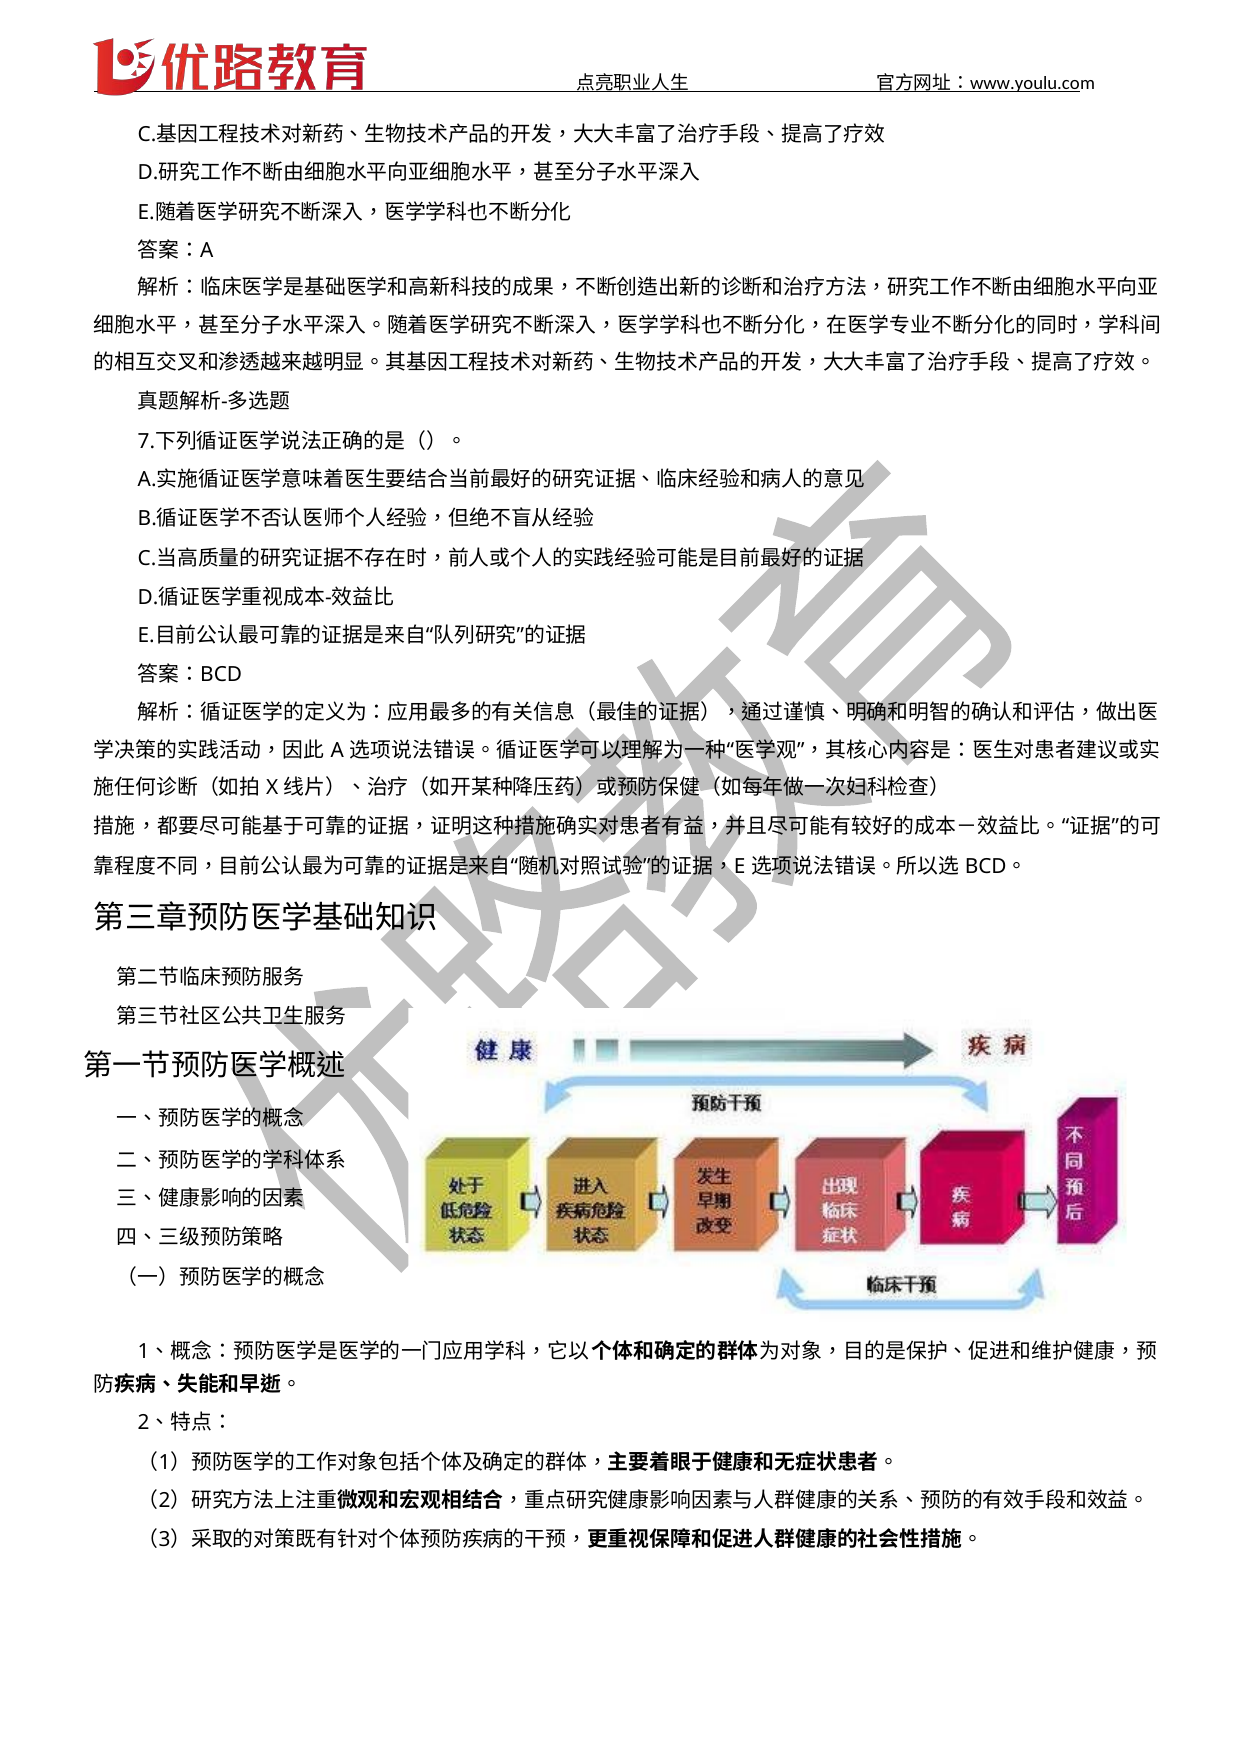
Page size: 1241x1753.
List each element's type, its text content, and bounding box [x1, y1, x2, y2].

text （3）采取的对策既有针对个体预防疾病的干预，更重视保障和促进人群健康的社会性措施。 [137, 1515, 1163, 1554]
picture [68, 25, 367, 113]
text D.研究工作不断由细胞水平向亚细胞水平，甚至分子水平深入 [137, 148, 1163, 188]
text D.循证医学重视成本-效益比 [137, 573, 1163, 613]
text 真题解析-多选题 [137, 377, 1163, 417]
text （1）预防医学的工作对象包括个体及确定的群体，主要着眼于健康和无症状患者。 [137, 1438, 1163, 1477]
picture [408, 1008, 1128, 1336]
text 答案：BCD [137, 650, 1163, 690]
text B.循证医学不否认医师个人经验，但绝不盲从经验 [137, 494, 1163, 533]
text 2、特点： [137, 1398, 1163, 1438]
text E.目前公认最可靠的证据是来自“队列研究”的证据 [137, 613, 1163, 650]
text 7.下列循证医学说法正确的是（）。 [137, 417, 1163, 456]
text C.当高质量的研究证据不存在时，前人或个人的实践经验可能是目前最好的证据 [137, 533, 1163, 573]
text C.基因工程技术对新药、生物技术产品的开发，大大丰富了治疗手段、提高了疗效 [137, 117, 1163, 148]
text 第三章预防医学基础知识 [94, 902, 1163, 936]
text E.随着医学研究不断深入，医学学科也不断分化 [137, 188, 1163, 227]
text A.实施循证医学意味着医生要结合当前最好的研究证据、临床经验和病人的意见 [137, 456, 1163, 494]
text （2）研究方法上注重微观和宏观相结合，重点研究健康影响因素与人群健康的关系、预防的有效手段和效益。 [94, 1477, 1163, 1515]
text 措施，都要尽可能基于可靠的证据，证明这种措施确实对患者有益，并且尽可能有较好的成本－效益比。“证据”的可靠程度不同，目前公认最为可靠的证据是来自“随机对照试验”的证据，E 选项说法错误。所以选 BCD。 [94, 802, 1163, 881]
text 点亮职业人生 官方网址：www.youlu.com [367, 63, 1163, 96]
text 1、概念：预防医学是医学的一门应用学科，它以个体和确定的群体为对象，目的是保护、促进和维护健康，预防疾病、失能和早逝。 [94, 1331, 1159, 1398]
text 答案：A [137, 227, 1163, 265]
text 解析：循证医学的定义为：应用最多的有关信息（最佳的证据），通过谨慎、明确和明智的确认和评估，做出医学决策的实践活动，因此 A 选项说法错误。循证医学可以理解为一种“医学观”，其核心内容是：医生对患者建议或实施任何诊断（如拍 X 线片）、治疗（如开某种降压药）或预防保健（如每年做一次妇科检查） [94, 690, 1163, 802]
text 解析：临床医学是基础医学和高新科技的成果，不断创造出新的诊断和治疗方法，研究工作不断由细胞水平向亚细胞水平，甚至分子水平深入。随着医学研究不断深入，医学学科也不断分化，在医学专业不断分化的同时，学科间的相互交叉和渗透越来越明显。其基因工程技术对新药、生物技术产品的开发，大大丰富了治疗手段、提高了疗效。 [94, 265, 1163, 377]
